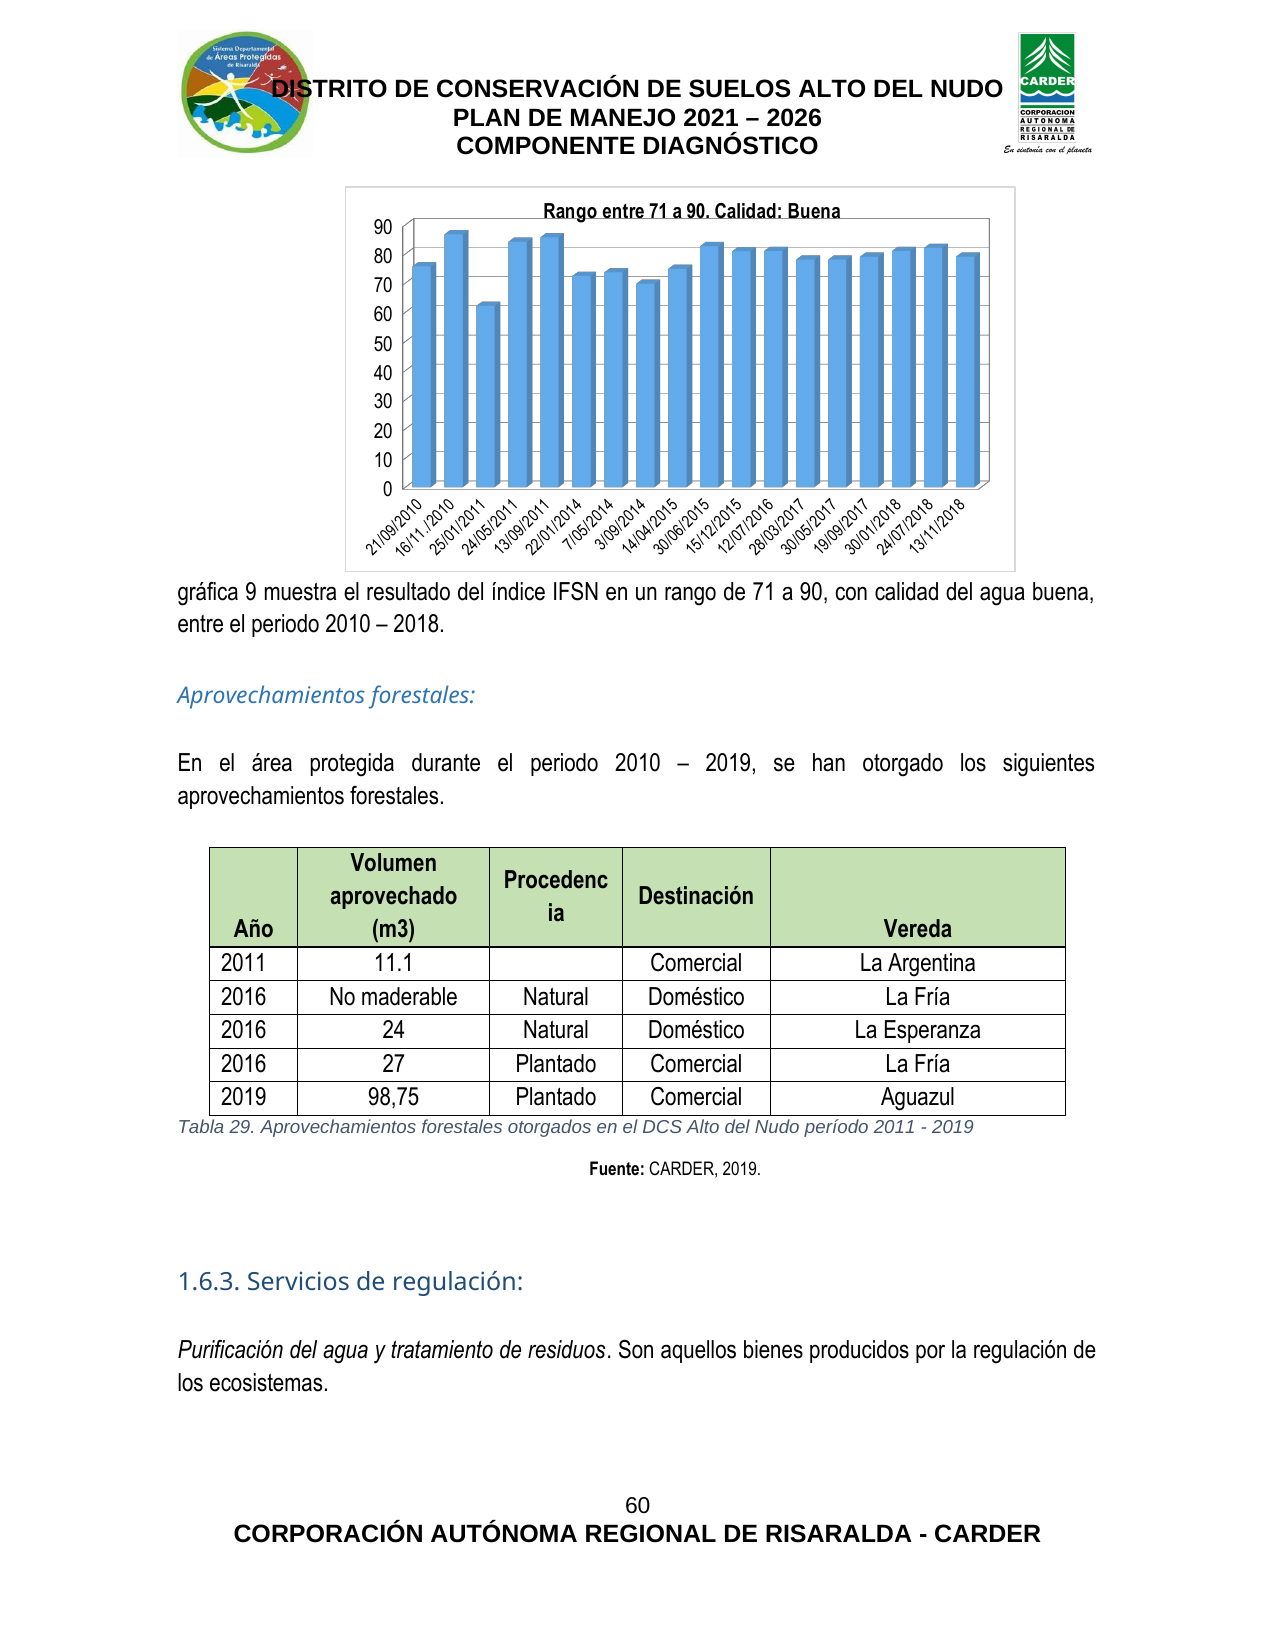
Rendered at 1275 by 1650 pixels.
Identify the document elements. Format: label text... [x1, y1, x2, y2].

table_cell Comercial [623, 948, 770, 980]
table_header Procedencia [490, 848, 622, 946]
table_cell La Esperanza [771, 1015, 1065, 1047]
table_cell 2016 [210, 1015, 297, 1047]
table_cell 2019 [210, 1082, 297, 1114]
text Purificación del agua y tratamiento de residuos. Son aquellos bienes producidos por la regulación de los ecosistemas. [177, 1335, 1098, 1397]
text Fuente: CARDER, 2019. [252, 1158, 1098, 1179]
table_cell Natural [490, 1015, 622, 1047]
picture [177, 29, 314, 158]
table_cell La Argentina [771, 948, 1065, 980]
table_cell No maderable [298, 981, 489, 1014]
table_cell Doméstico [623, 1015, 770, 1047]
subtitle Aprovechamientos forestales: [177, 679, 1098, 711]
table_header Año [210, 848, 297, 946]
table_cell Plantado [490, 1082, 622, 1114]
table_cell Doméstico [623, 981, 770, 1014]
table_cell 2011 [210, 948, 297, 980]
table_cell La Fría [771, 981, 1065, 1014]
table_header Volumen aprovechado (m3) [298, 848, 489, 946]
table_cell Comercial [623, 1082, 770, 1114]
subtitle 1.6.3. Servicios de regulación: [177, 1263, 1098, 1297]
text Tabla 29. Aprovechamientos forestales otorgados en el DCS Alto del Nudo período 2011 - 2019 [177, 1116, 1098, 1137]
table_header Destinación [623, 848, 770, 946]
table_cell 11.1 [298, 948, 489, 980]
table_cell Aguazul [771, 1082, 1065, 1114]
table_cell 24 [298, 1015, 489, 1047]
table_cell Comercial [623, 1049, 770, 1081]
picture [998, 25, 1098, 164]
table_cell 2016 [210, 1049, 297, 1081]
table_header Vereda [771, 848, 1065, 946]
table_cell [490, 948, 622, 980]
table_cell 27 [298, 1049, 489, 1081]
table_cell Natural [490, 981, 622, 1014]
table_cell 98,75 [298, 1082, 489, 1114]
text En el área protegida durante el periodo 2010 – 2019, se han otorgado los siguientes aprovechamientos forestales. [177, 748, 1098, 810]
table_cell Plantado [490, 1049, 622, 1081]
table_cell La Fría [771, 1049, 1065, 1081]
table_cell 2016 [210, 981, 297, 1014]
